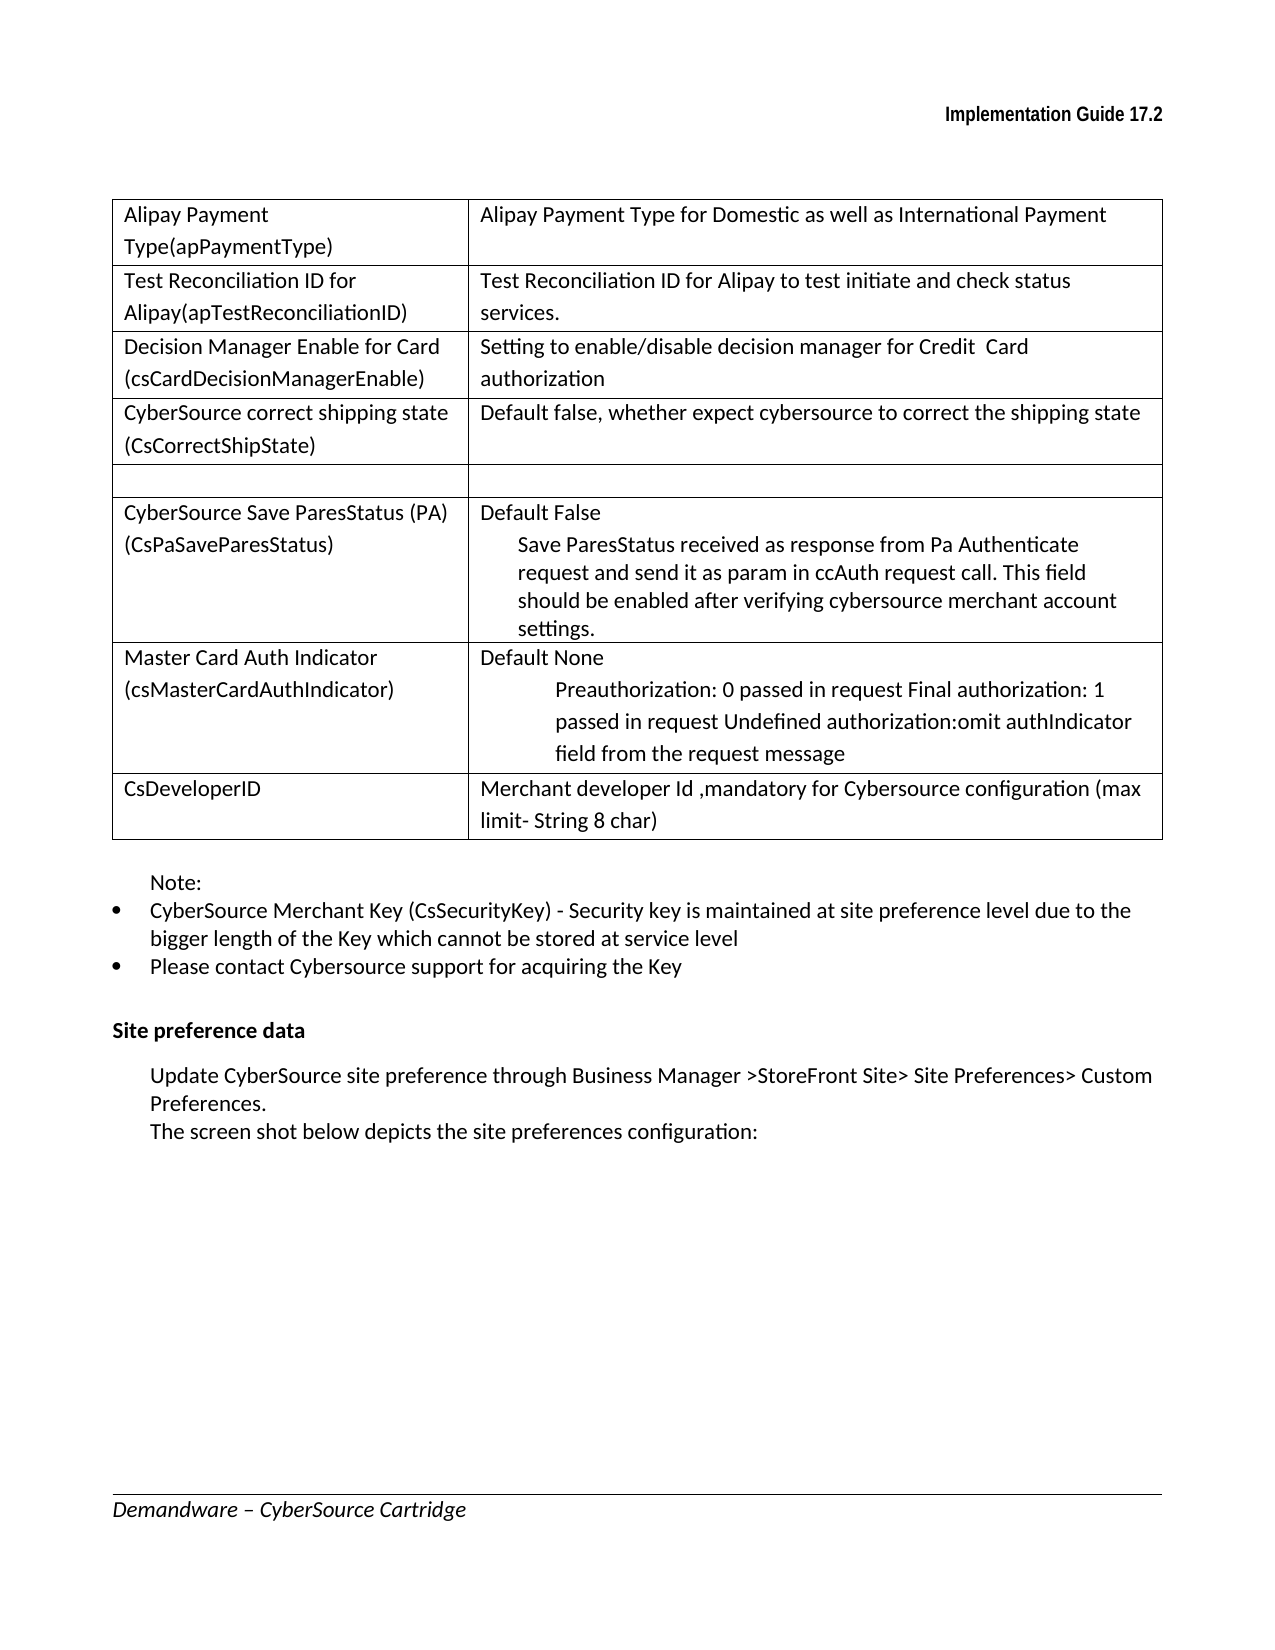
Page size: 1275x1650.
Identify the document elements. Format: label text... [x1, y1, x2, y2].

table_cell Default False Save ParesStatus received as response from Pa Authenticate request and send it as param in ccAuth request call. This field should be enabled after verifying cybersource merchant account settings. [469, 498, 1162, 642]
table_cell Merchant developer Id ,mandatory for Cybersource configuration (max limit- String 8 char) [469, 774, 1162, 839]
text Update CyberSource site preference through Business Manager >StoreFront Site> Site Preferences> Custom Preferences. [150, 1061, 1162, 1117]
table_cell [113, 465, 468, 497]
table_cell Decision Manager Enable for Card (csCardDecisionManagerEnable) [113, 332, 468, 397]
table_cell Alipay Payment Type(apPaymentType) [113, 200, 468, 265]
table_cell Test Reconciliation ID for Alipay to test initiate and check status services. [469, 266, 1162, 331]
table_cell [469, 465, 1162, 497]
table_cell Default false, whether expect cybersource to correct the shipping state [469, 399, 1162, 464]
table_cell Master Card Auth Indicator (csMasterCardAuthIndicator) [113, 643, 468, 773]
subtitle Site preference data [112, 1016, 1162, 1044]
table_cell CyberSource Save ParesStatus (PA) (CsPaSaveParesStatus) [113, 498, 468, 642]
table_cell Default None Preauthorization: 0 passed in request Final authorization: 1 passed in request Undefined authorization:omit authIndicator field from the request message [469, 643, 1162, 773]
list Please contact Cybersource support for acquiring the Key [112, 952, 1162, 980]
table_cell CyberSource correct shipping state (CsCorrectShipState) [113, 399, 468, 464]
table_cell Setting to enable/disable decision manager for Credit Card authorization [469, 332, 1162, 397]
table_cell CsDeveloperID [113, 774, 468, 839]
table_cell Alipay Payment Type for Domestic as well as International Payment [469, 200, 1162, 265]
table_cell Test Reconciliation ID for Alipay(apTestReconciliationID) [113, 266, 468, 331]
text Note: [150, 868, 1162, 896]
text The screen shot below depicts the site preferences configuration: [150, 1117, 1162, 1145]
list CyberSource Merchant Key (CsSecurityKey) - Security key is maintained at site preference level due to the bigger length of the Key which cannot be stored at service level [112, 896, 1162, 952]
